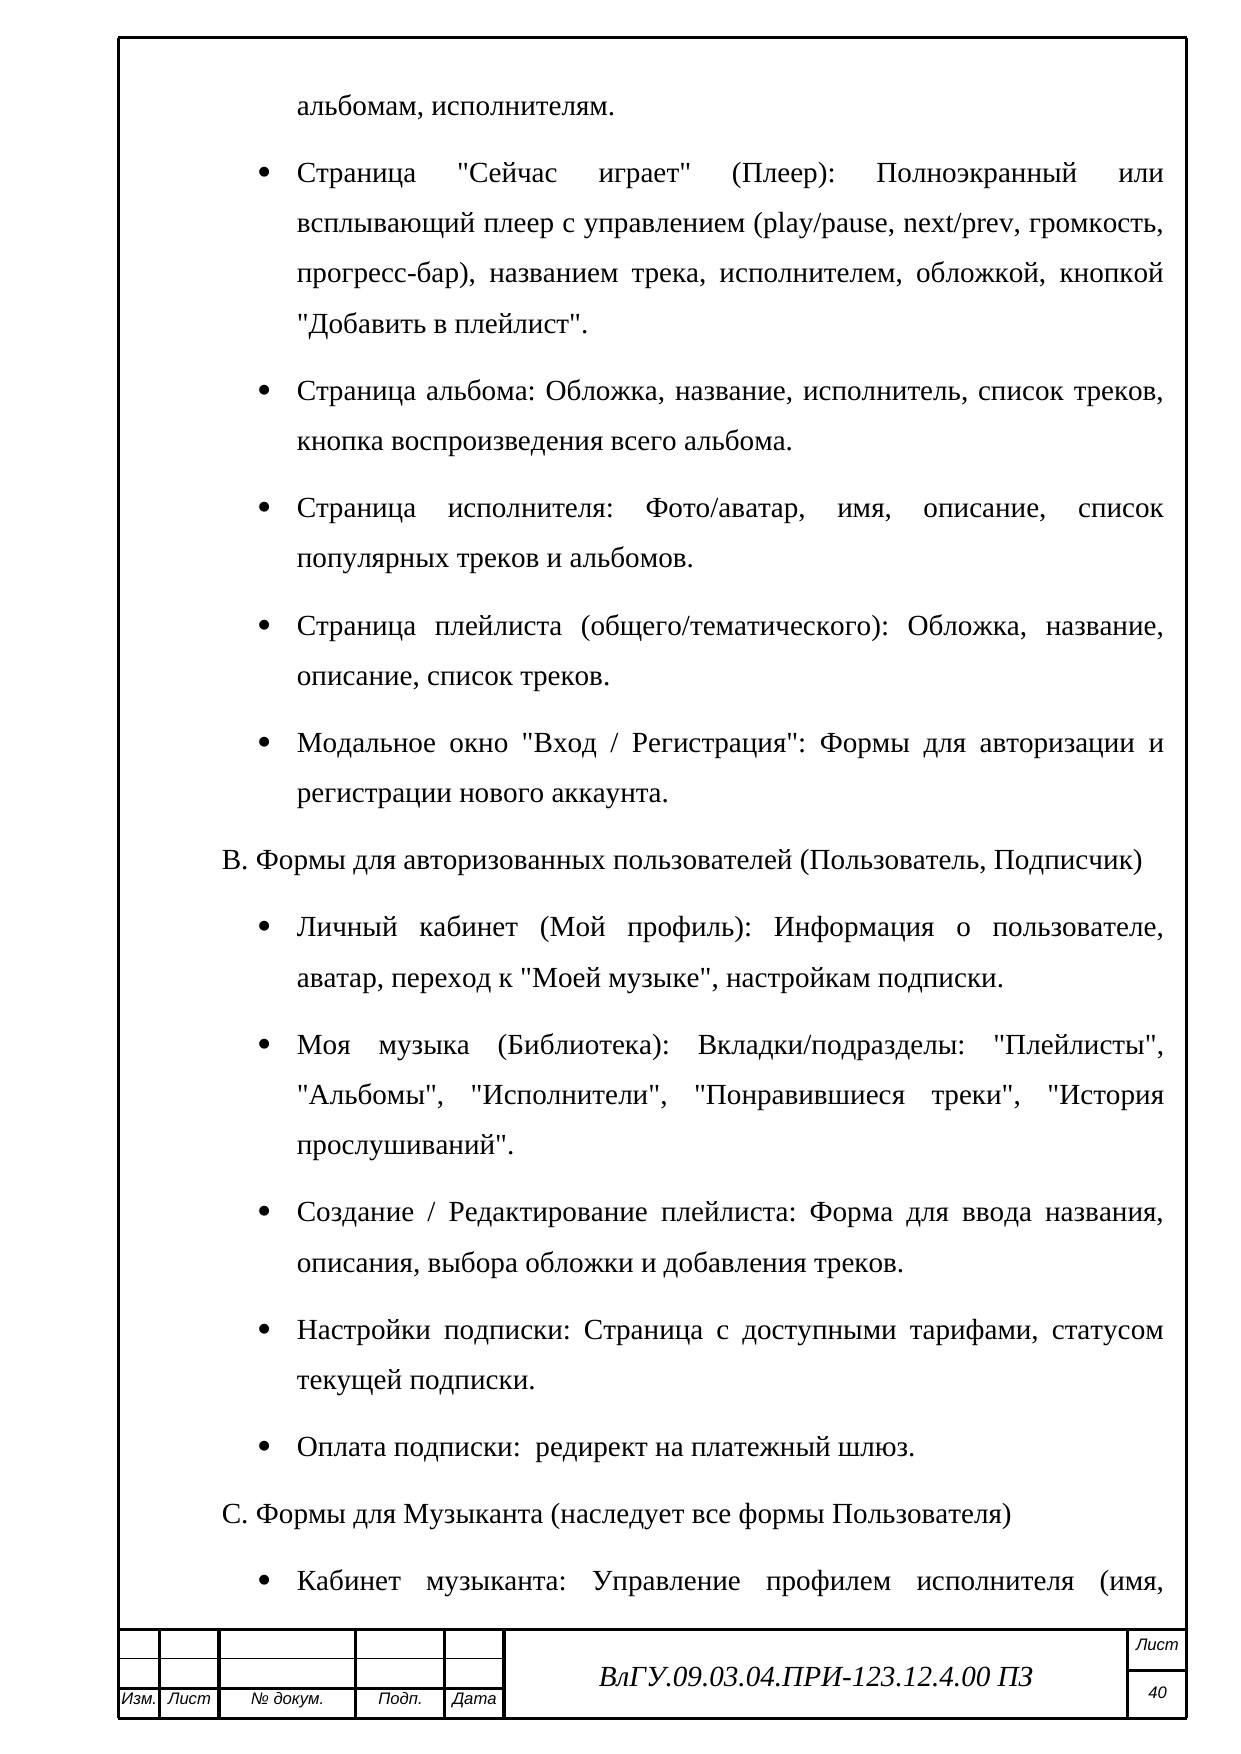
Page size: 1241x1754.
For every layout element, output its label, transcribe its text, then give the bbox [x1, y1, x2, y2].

list Создание / Редактирование плейлиста: Форма для ввода названия, описания, выбора обложки и добавления треков. [259, 1194, 1164, 1278]
list Настройки подписки: Страница с доступными тарифами, статусом текущей подписки. [259, 1312, 1164, 1396]
list Оплата подписки: редирект на платежный шлюз. [259, 1429, 1164, 1463]
list Моя музыка (Библиотека): Вкладки/подразделы: "Плейлисты", "Альбомы", "Исполнители", "Понравившиеся треки", "История прослушиваний". [259, 1027, 1164, 1161]
list Страница альбома: Обложка, название, исполнитель, список треков, кнопка воспроизведения всего альбома. [259, 373, 1164, 457]
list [259, 1563, 1164, 1597]
text C. Формы для Музыканта (наследует все формы Пользователя) [148, 1496, 1164, 1530]
text B. Формы для авторизованных пользователей (Пользователь, Подписчик) [148, 842, 1164, 876]
list Модальное окно "Вход / Регистрация": Формы для авторизации и регистрации нового аккаунта. [259, 725, 1164, 809]
list Страница "Сейчас играет" (Плеер): Полноэкранный или всплывающий плеер с управлением (play/pause, next/prev, громкость, прогресс-бар), названием трека, исполнителем, обложкой, кнопкой "Добавить в плейлист". [259, 155, 1164, 339]
list Страница исполнителя: Фото/аватар, имя, описание, список популярных треков и альбомов. [259, 490, 1164, 574]
list Страница плейлиста (общего/тематического): Обложка, название, описание, список треков. [259, 608, 1164, 692]
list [259, 88, 1164, 121]
list Личный кабинет (Мой профиль): Информация о пользователе, аватар, переход к "Моей музыке", настройкам подписки. [259, 909, 1164, 993]
